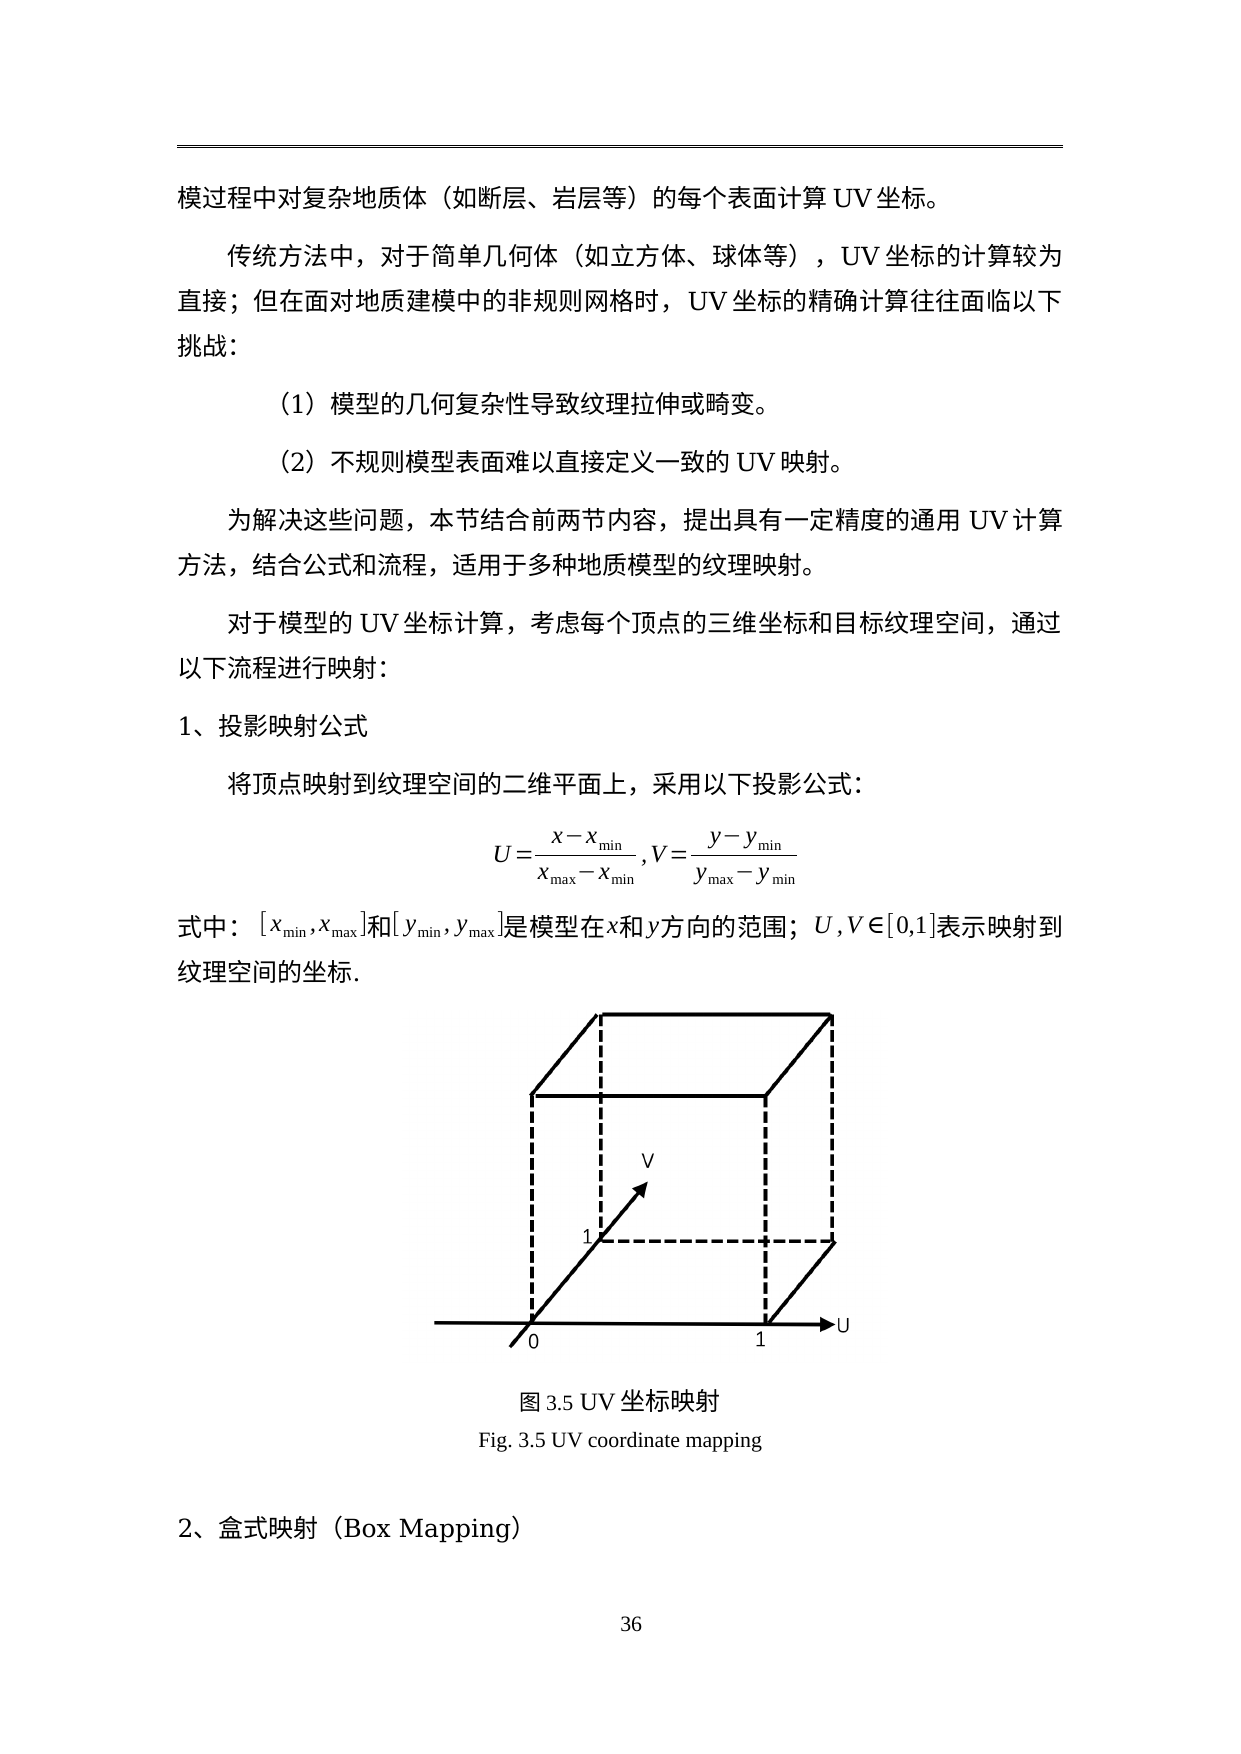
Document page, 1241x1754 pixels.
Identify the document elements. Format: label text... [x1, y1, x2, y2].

text （2）不规则模型表面难以直接定义一致的UV映射。 [177, 442, 1063, 478]
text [177, 178, 1063, 214]
picture [401, 1010, 889, 1363]
text 式中： 和是模型在和方向的范围；表示映射到纹理空间的坐标. [177, 907, 1063, 989]
text 图3.5 UV坐标映射 [177, 1382, 1063, 1418]
text 将顶点映射到纹理空间的二维平面上，采用以下投影公式： [177, 764, 1063, 800]
text 为解决这些问题，本节结合前两节内容，提出具有一定精度的通用UV计算方法，结合公式和流程，适用于多种地质模型的纹理映射。 [177, 500, 1063, 582]
text 1、投影映射公式 [177, 706, 1063, 743]
text 对于模型的UV坐标计算，考虑每个顶点的三维坐标和目标纹理空间，通过以下流程进行映射： [177, 603, 1063, 685]
text （1）模型的几何复杂性导致纹理拉伸或畸变。 [177, 384, 1063, 421]
text Fig. 3.5 UV coordinate mapping [177, 1427, 1063, 1452]
text 传统方法中，对于简单几何体（如立方体、球体等），UV坐标的计算较为直接；但在面对地质建模中的非规则网格时，UV坐标的精确计算往往面临以下挑战： [177, 236, 1063, 363]
text 2、盒式映射（Box Mapping） [177, 1508, 1063, 1545]
